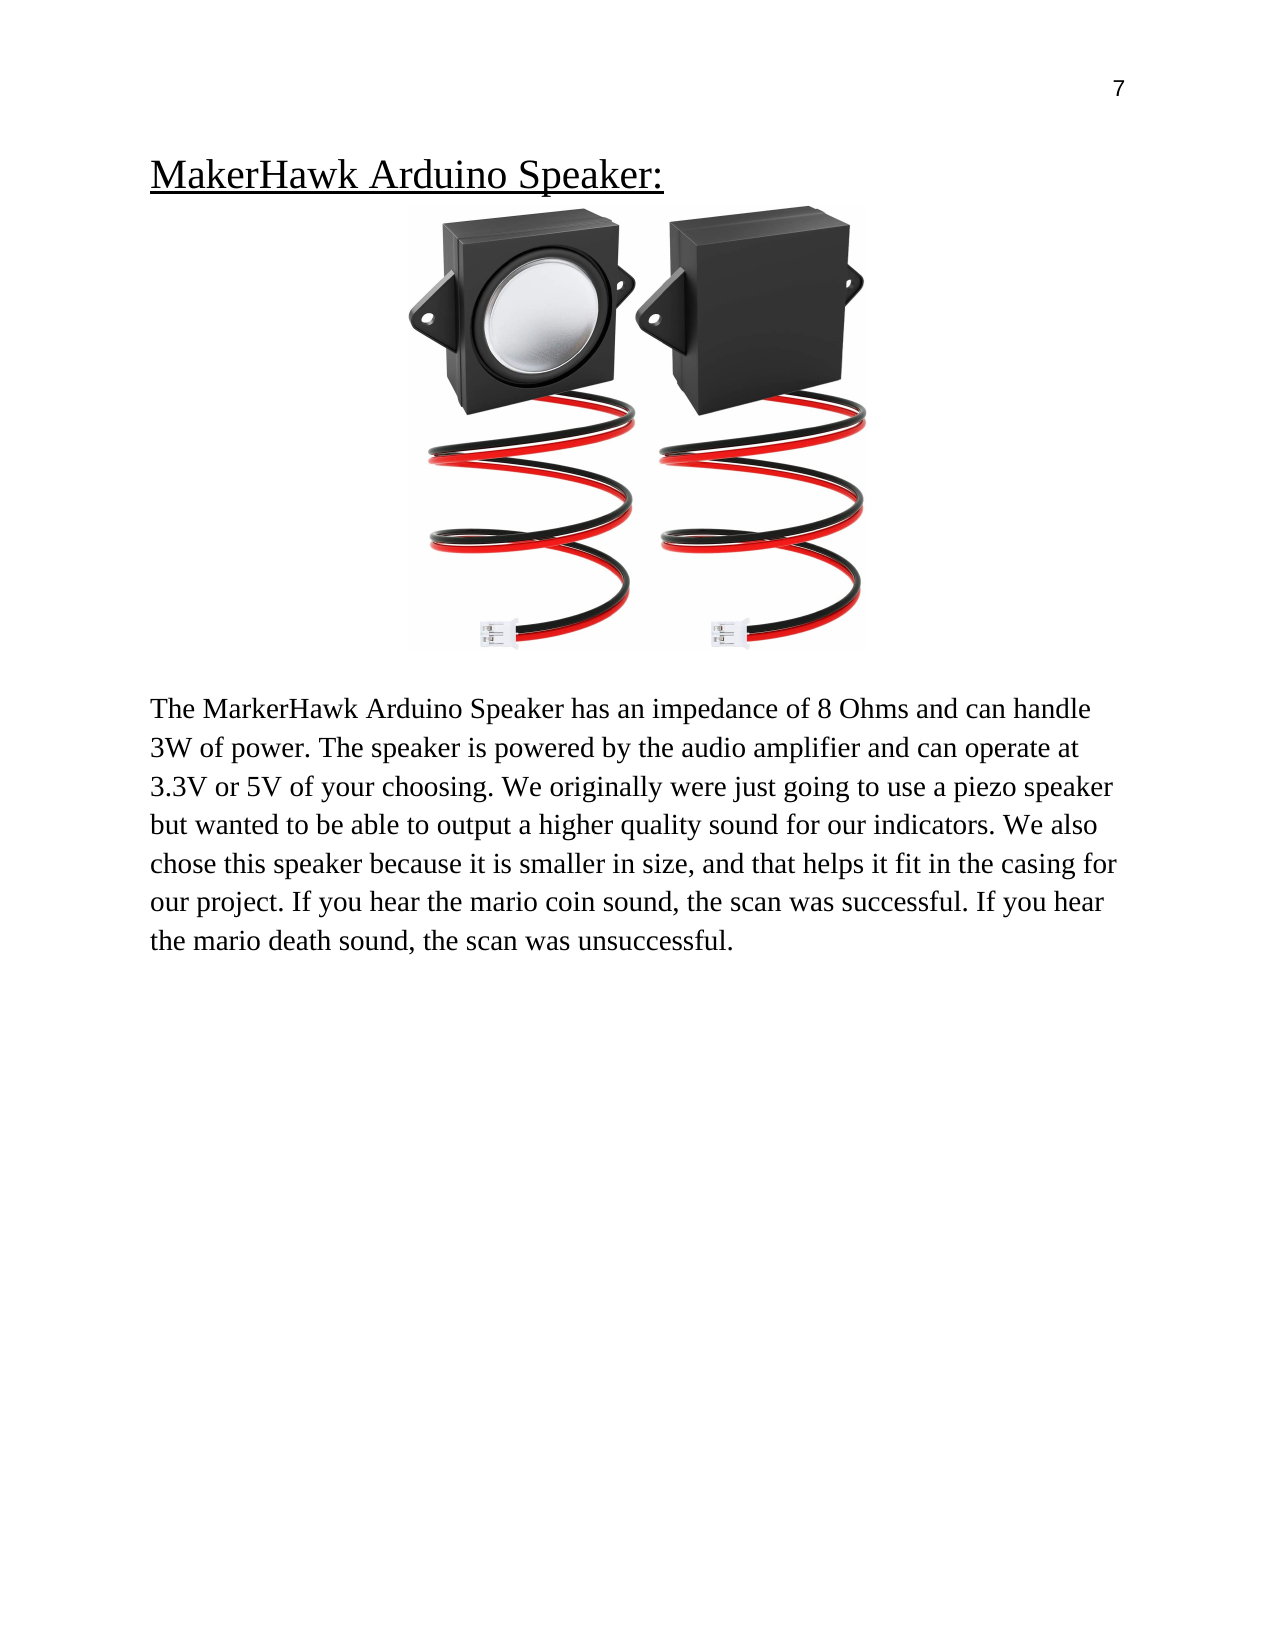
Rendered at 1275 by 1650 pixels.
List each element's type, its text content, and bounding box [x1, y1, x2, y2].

text MakerHawk Arduino Speaker: [150, 150, 1125, 198]
picture [408, 205, 867, 650]
text The MarkerHawk Arduino Speaker has an impedance of 8 Ohms and can handle 3W of power. The speaker is powered by the audio amplifier and can operate at 3.3V or 5V of your choosing. We originally were just going to use a piezo speaker but wanted to be able to output a higher quality sound for our indicators. We also chose this speaker because it is smaller in size, and that helps it fit in the casing for our project. If you hear the mario coin sound, the scan was successful. If you hear the mario death sound, the scan was unsuccessful. [150, 692, 1125, 956]
